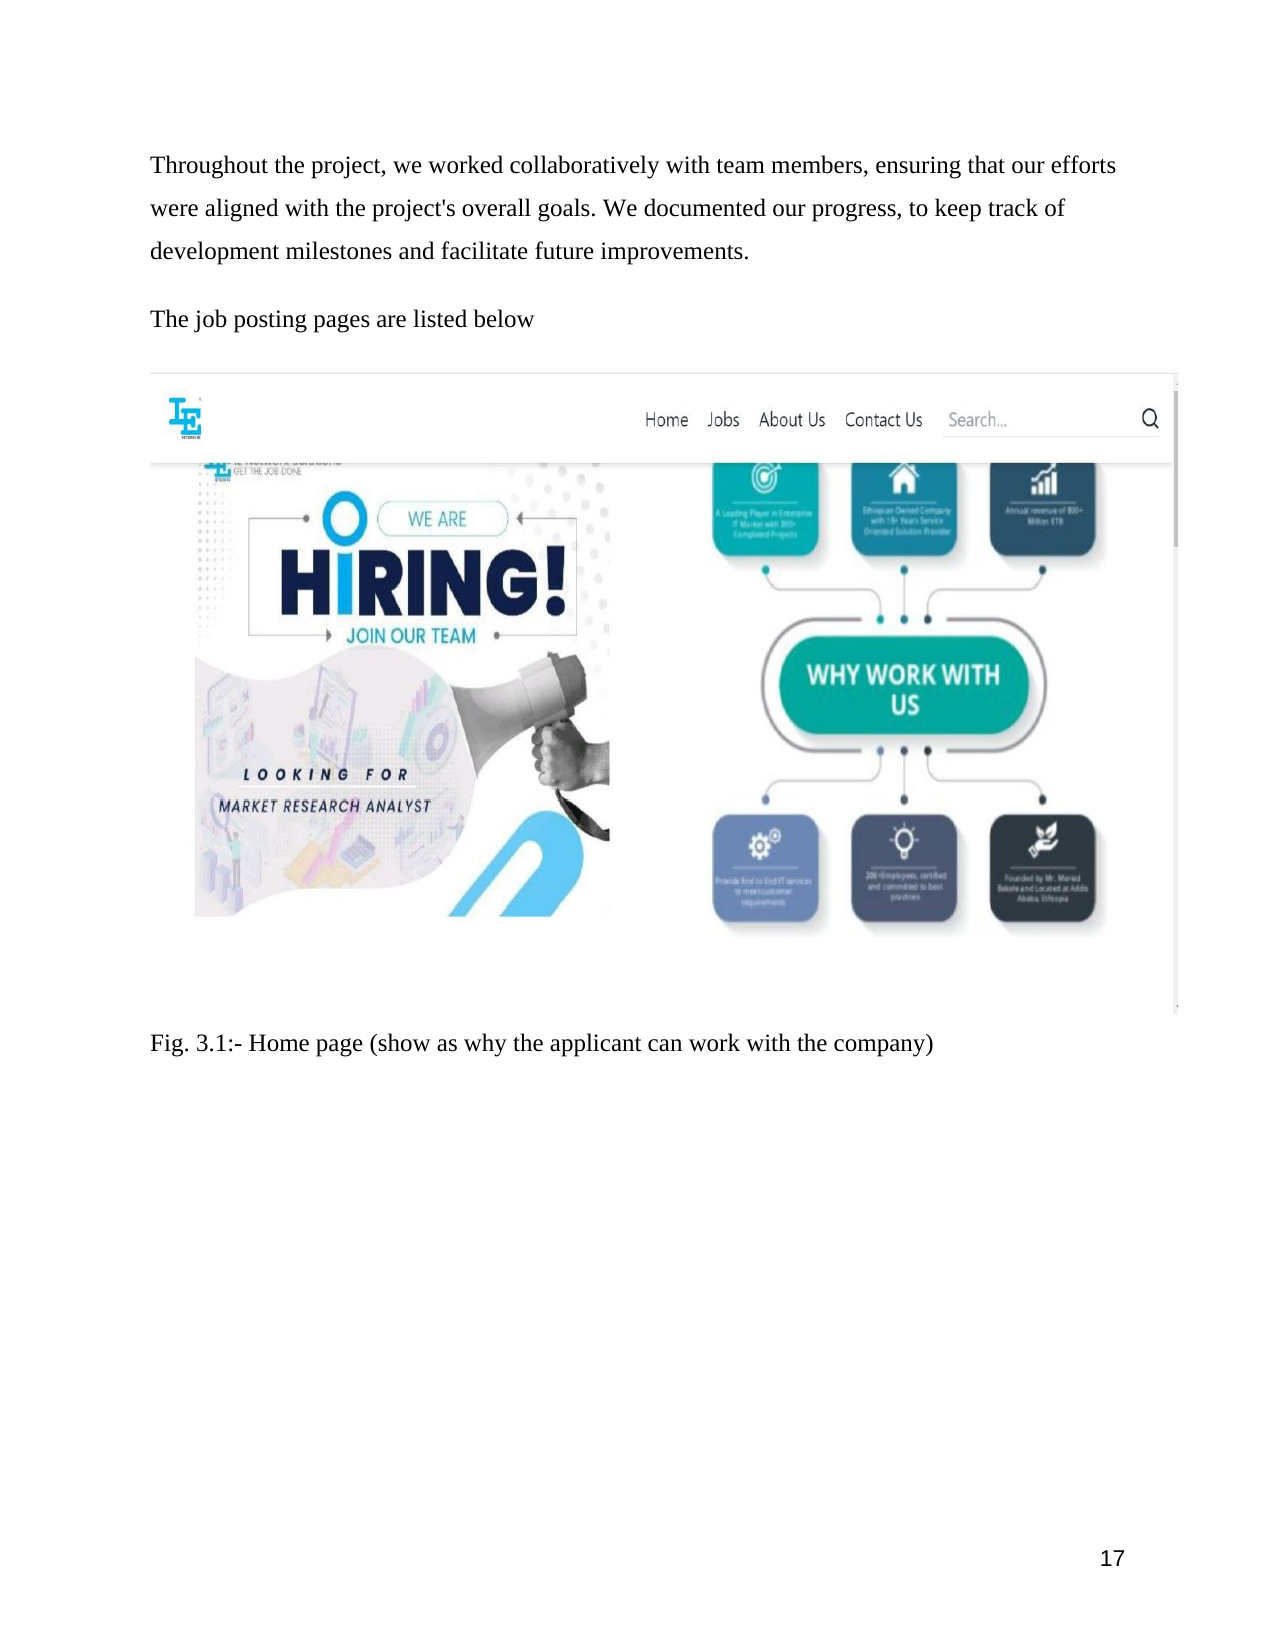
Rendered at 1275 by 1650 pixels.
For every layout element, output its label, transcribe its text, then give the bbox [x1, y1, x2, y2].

picture [150, 372, 1179, 1015]
text The job posting pages are listed below [150, 304, 1125, 333]
text Fig. 3.1:- Home page (show as why the applicant can work with the company) [150, 1028, 1125, 1057]
text Throughout the project, we worked collaboratively with team members, ensuring that our efforts were aligned with the project's overall goals. We documented our progress, to keep track of development milestones and facilitate future improvements. [150, 150, 1125, 265]
